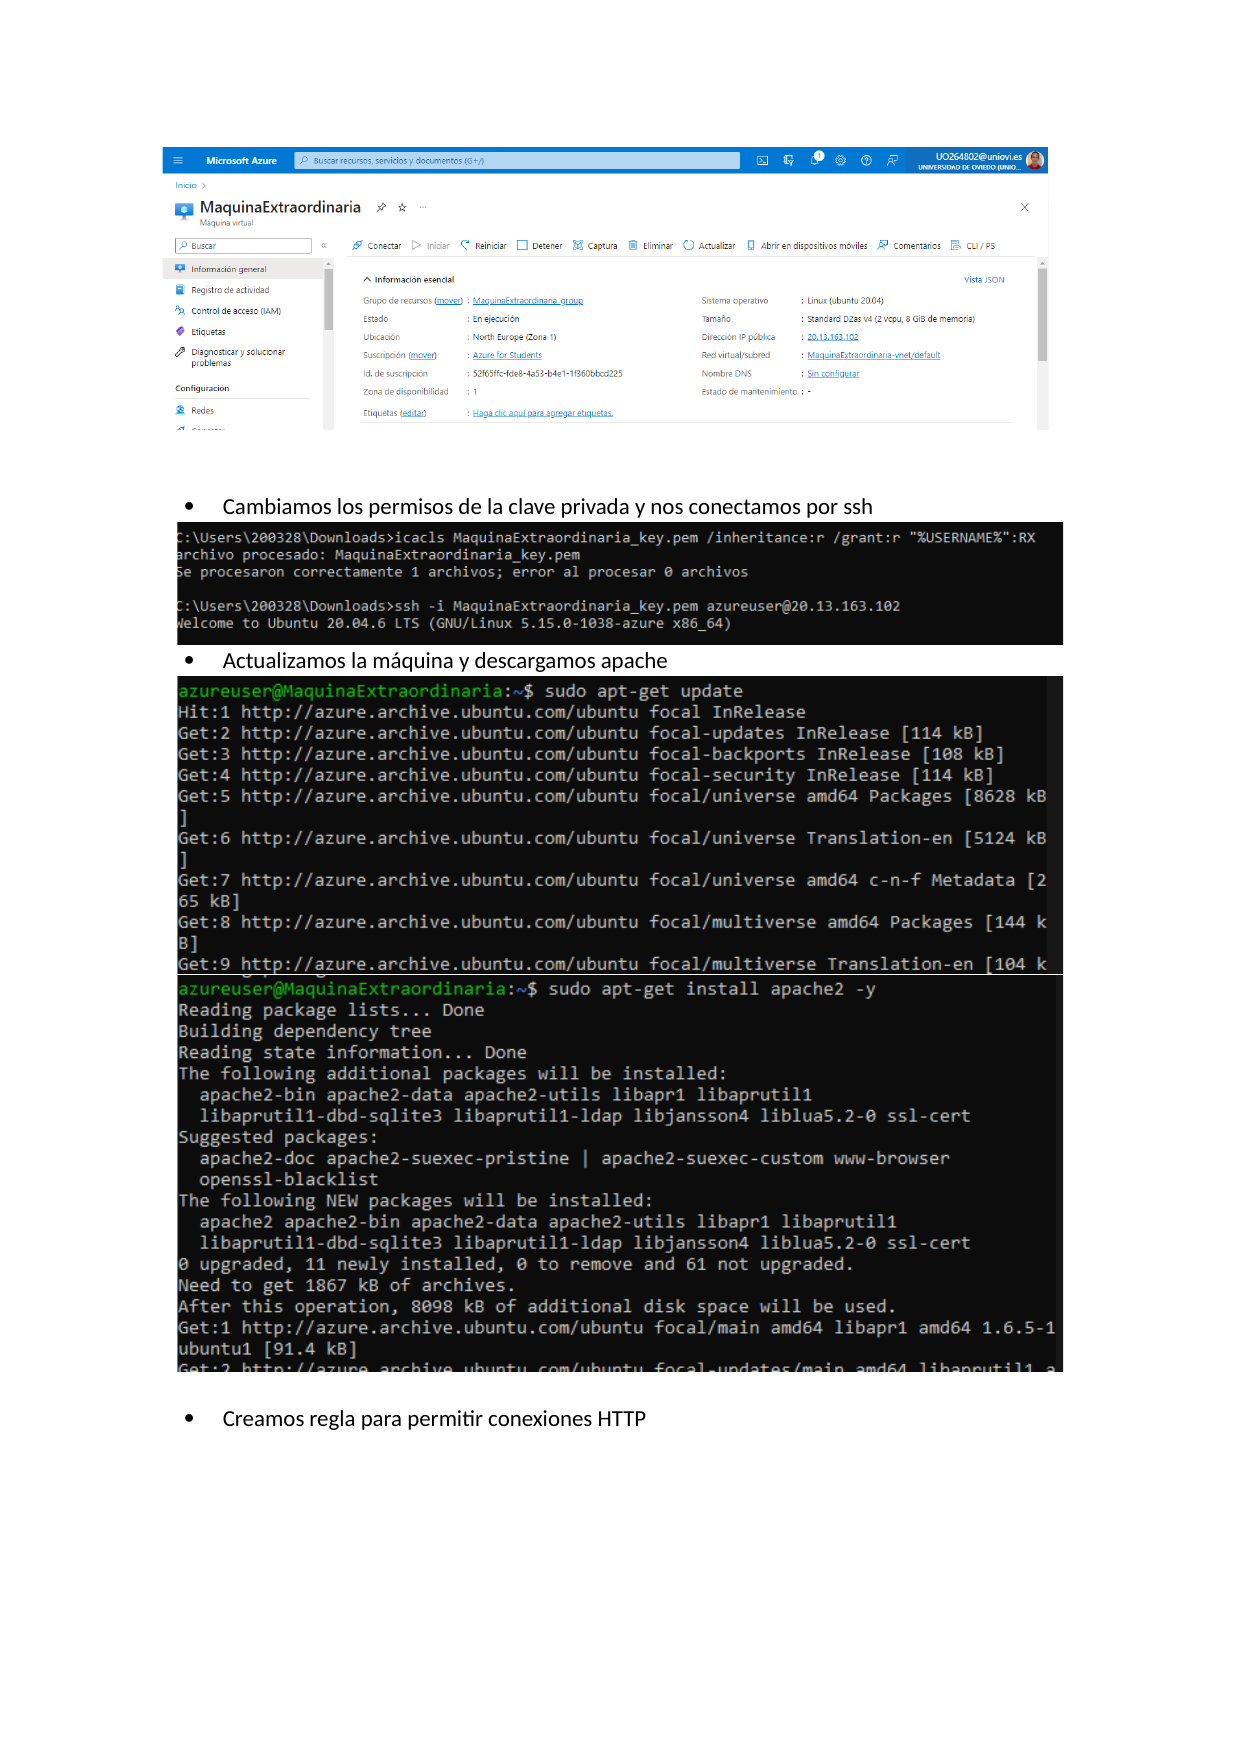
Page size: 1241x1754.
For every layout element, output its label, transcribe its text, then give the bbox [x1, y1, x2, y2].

list Cambiamos los permisos de la clave privada y nos conectamos por ssh [185, 492, 1063, 520]
list Actualizamos la máquina y descargamos apache [185, 646, 1063, 674]
list Creamos regla para permitir conexiones HTTP [185, 1404, 1063, 1432]
picture [177, 676, 1064, 974]
picture [177, 522, 1064, 645]
picture [162, 147, 1049, 430]
picture [177, 975, 1064, 1372]
